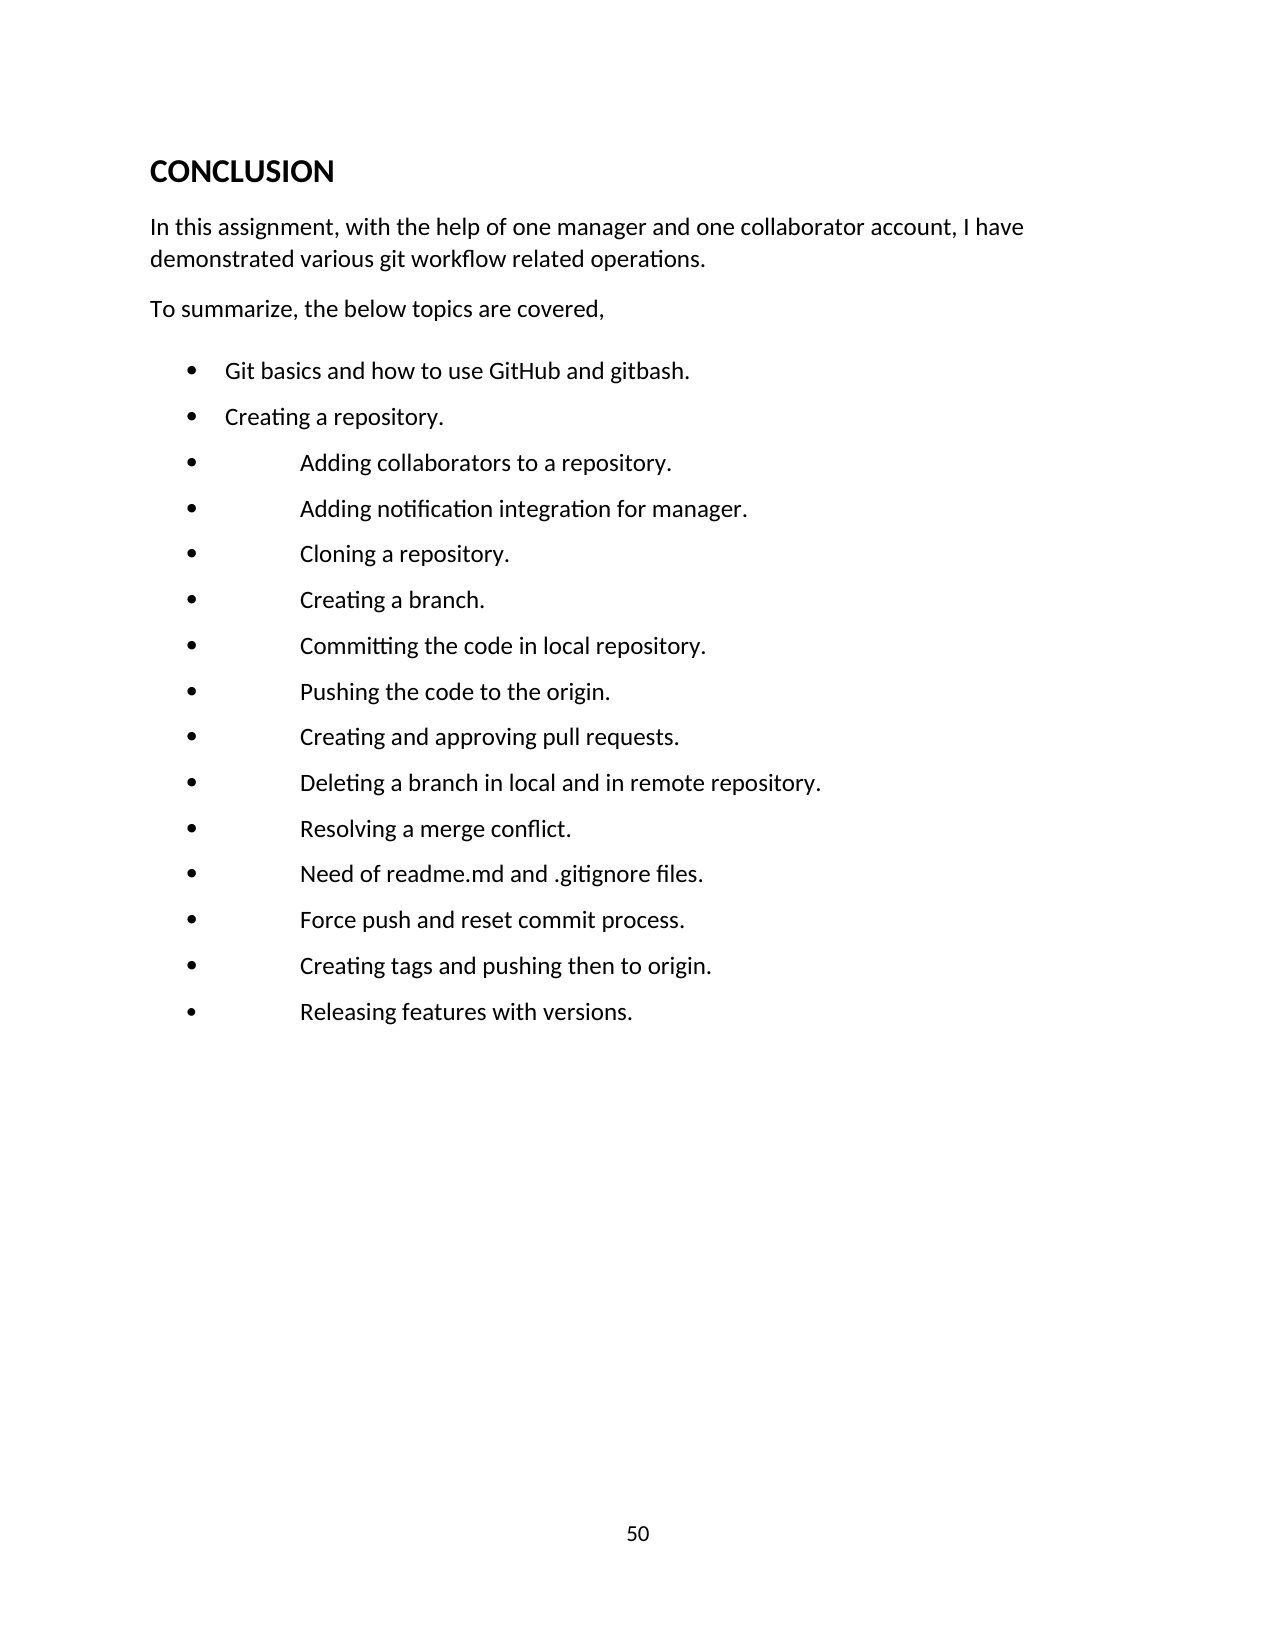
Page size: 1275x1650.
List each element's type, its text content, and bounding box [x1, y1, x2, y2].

list Adding collaborators to a repository. [187, 447, 1125, 477]
list Releasing features with versions. [187, 996, 1125, 1068]
list Committing the code in local repository. [187, 630, 1125, 660]
list Creating tags and pushing then to origin. [187, 950, 1125, 981]
text CONCLUSION [150, 150, 1125, 191]
text To summarize, the below topics are covered, [150, 293, 1125, 324]
list Pushing the code to the origin. [187, 676, 1125, 706]
list Deleting a branch in local and in remote repository. [187, 767, 1125, 798]
list Resolving a merge conflict. [187, 813, 1125, 843]
list Git basics and how to use GitHub and gitbash. [187, 356, 1125, 386]
list Creating a repository. [187, 401, 1125, 432]
list Cloning a repository. [187, 538, 1125, 569]
list Force push and reset commit process. [187, 904, 1125, 935]
list Creating a branch. [187, 584, 1125, 615]
text In this assignment, with the help of one manager and one collaborator account, I have demonstrated various git workflow related operations. [150, 211, 1125, 274]
list Creating and approving pull requests. [187, 721, 1125, 752]
list Adding notification integration for manager. [187, 493, 1125, 523]
list Need of readme.md and .gitignore files. [187, 858, 1125, 889]
